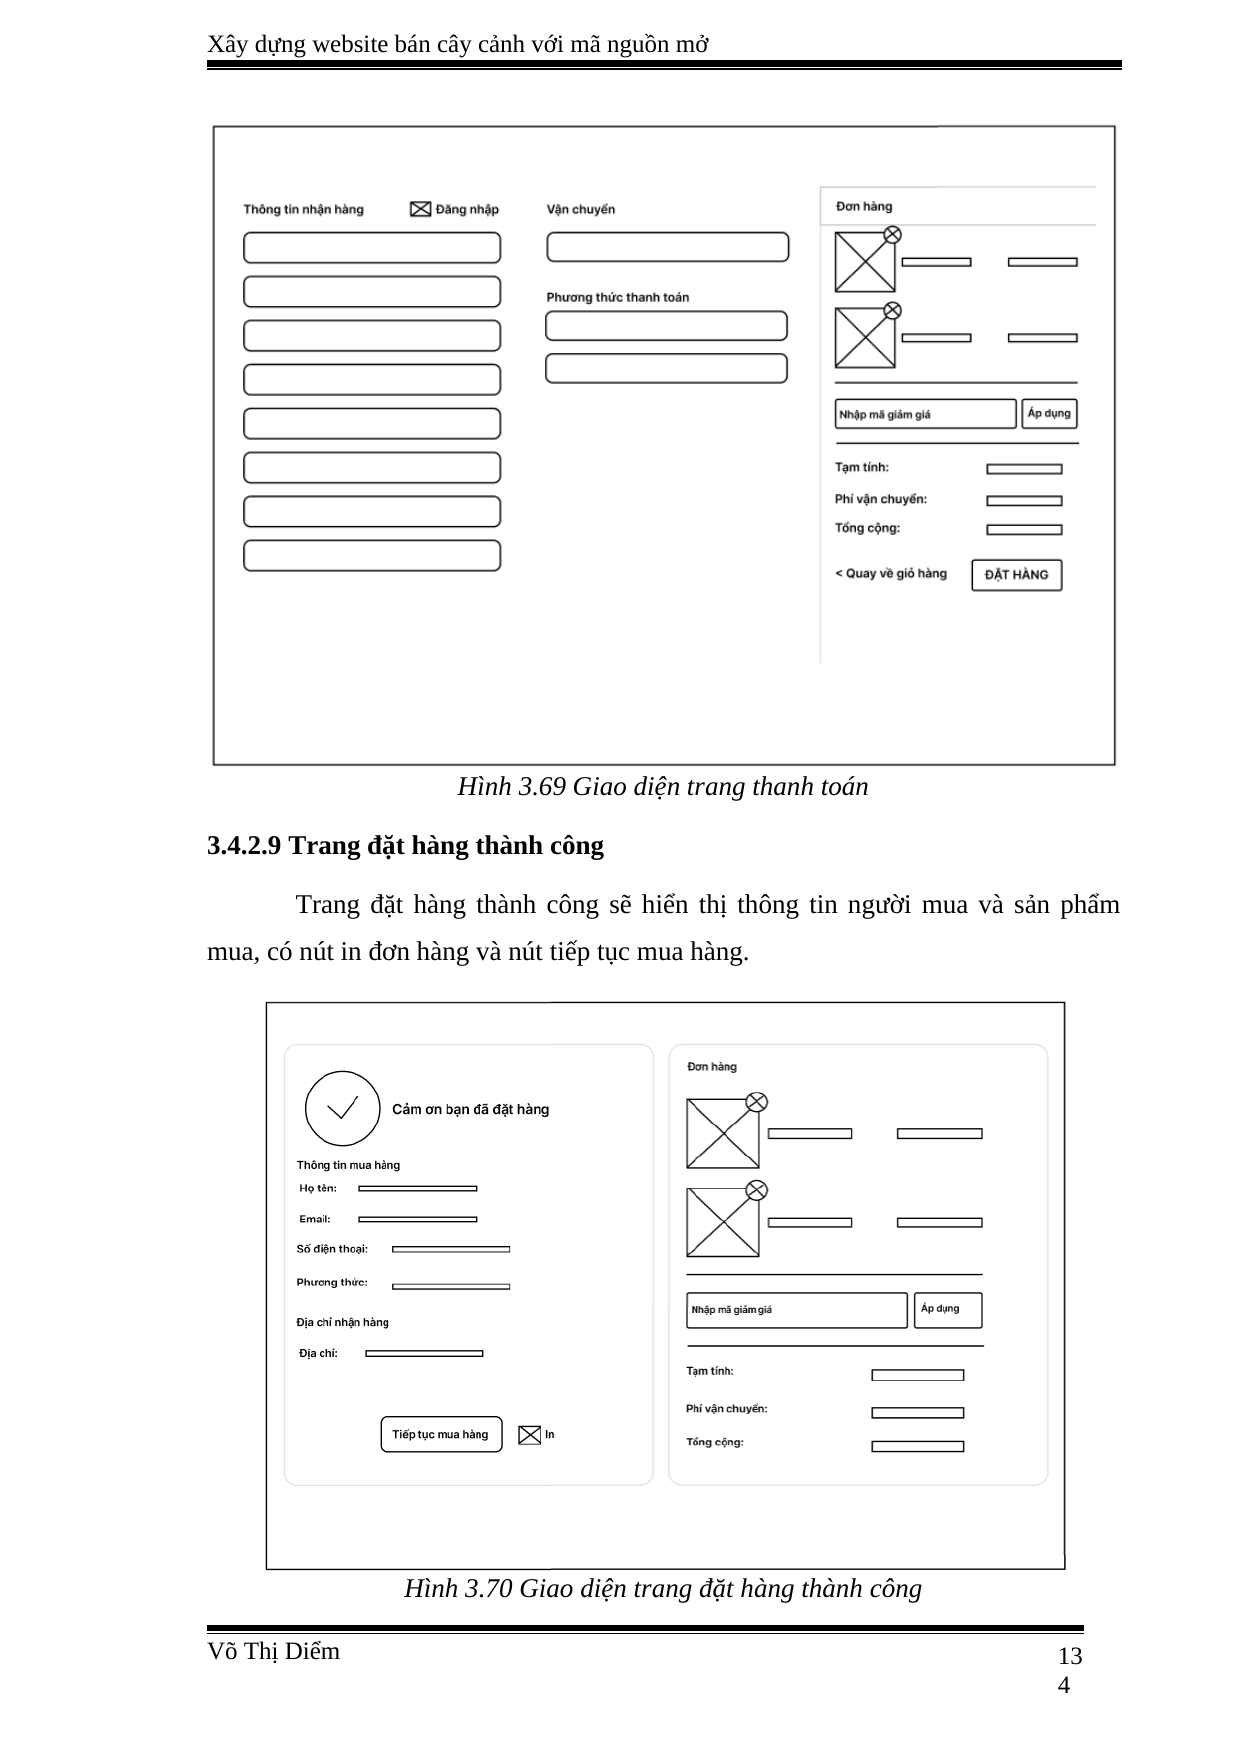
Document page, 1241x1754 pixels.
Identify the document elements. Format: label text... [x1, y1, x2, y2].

picture [206, 118, 1123, 771]
picture [261, 996, 1068, 1573]
text Trang đặt hàng thành công sẽ hiển thị thông tin người mua và sản phẩm mua, có nút in đơn hàng và nút tiếp tục mua hàng. [207, 889, 1122, 966]
subtitle Trang đặt hàng thành công [207, 829, 1122, 861]
